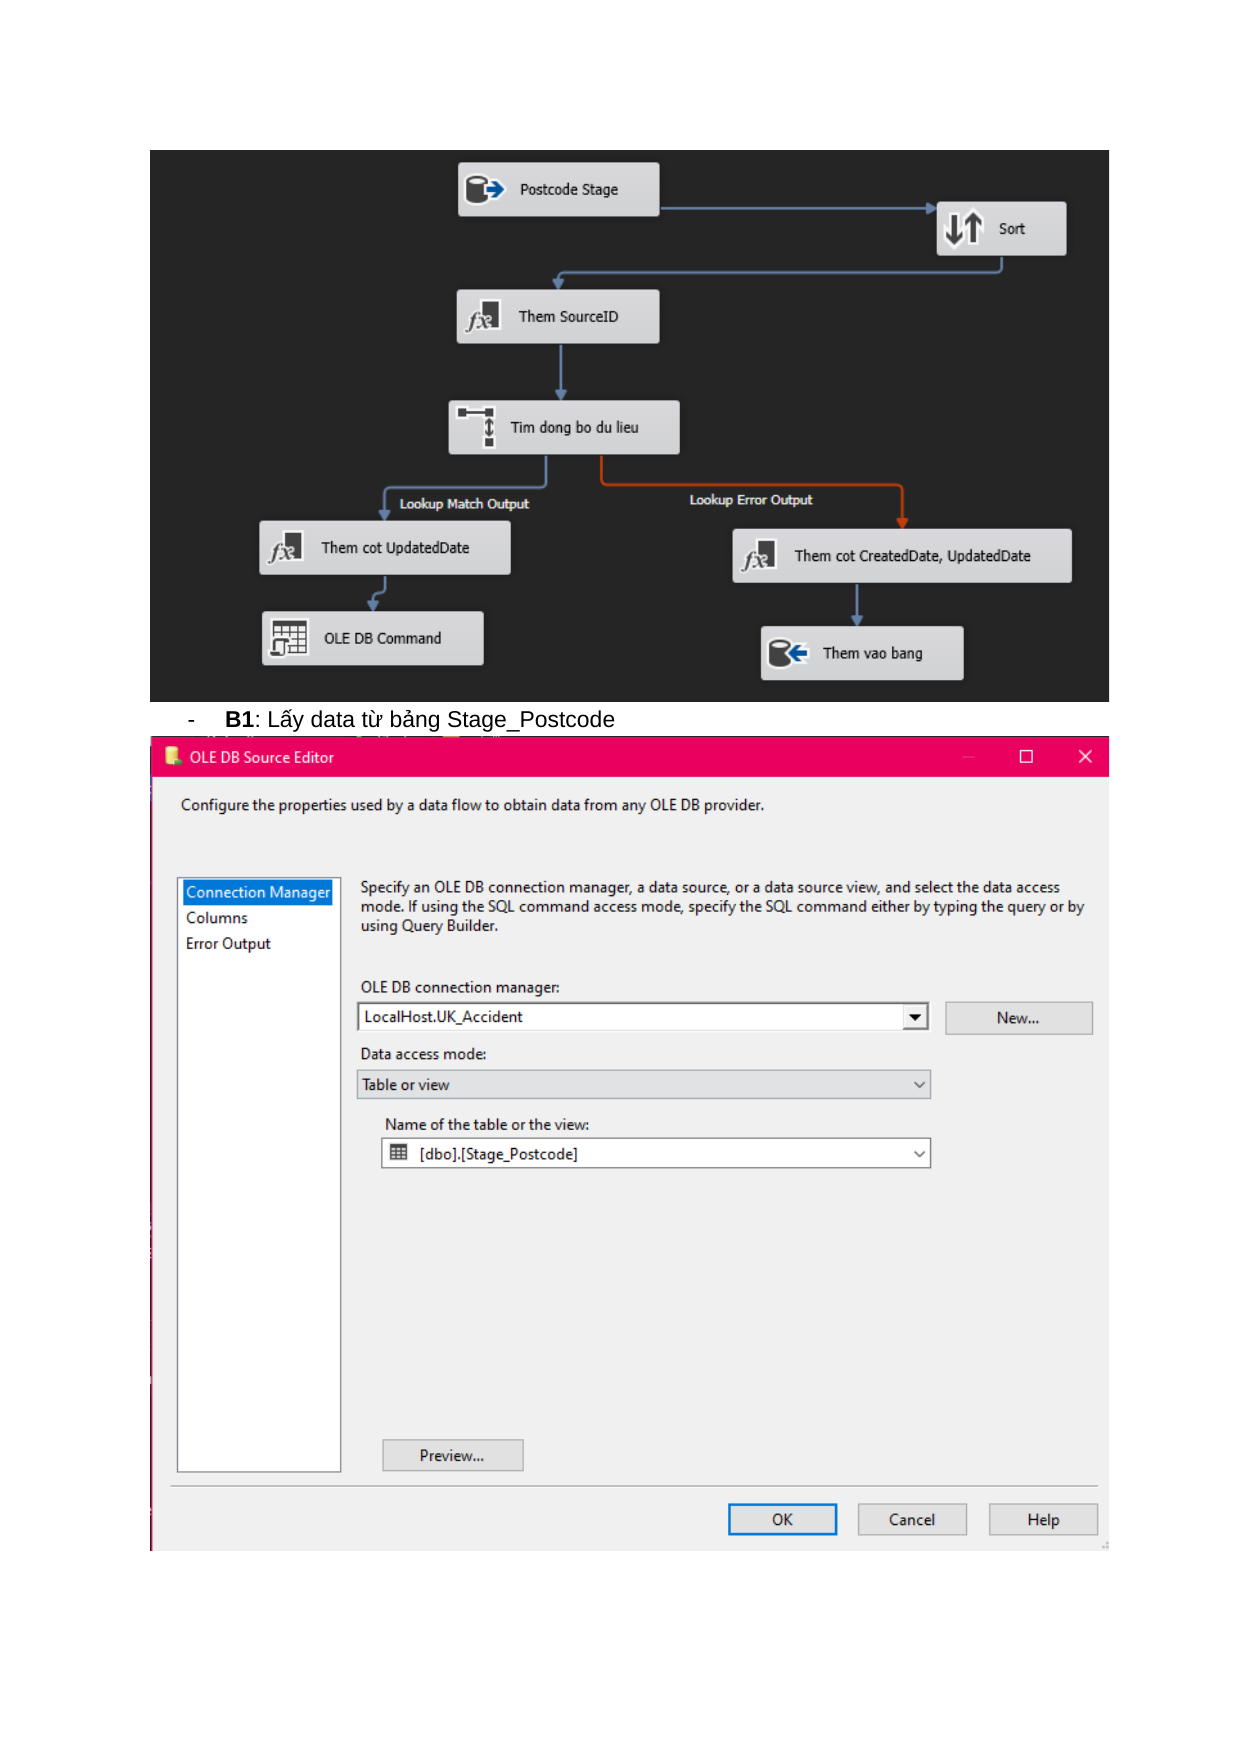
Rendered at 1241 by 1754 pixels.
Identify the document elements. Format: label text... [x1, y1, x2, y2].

picture [150, 736, 1110, 1551]
list B1: Lấy data từ bảng Stage_Postcode [187, 706, 1109, 732]
picture [150, 150, 1110, 702]
